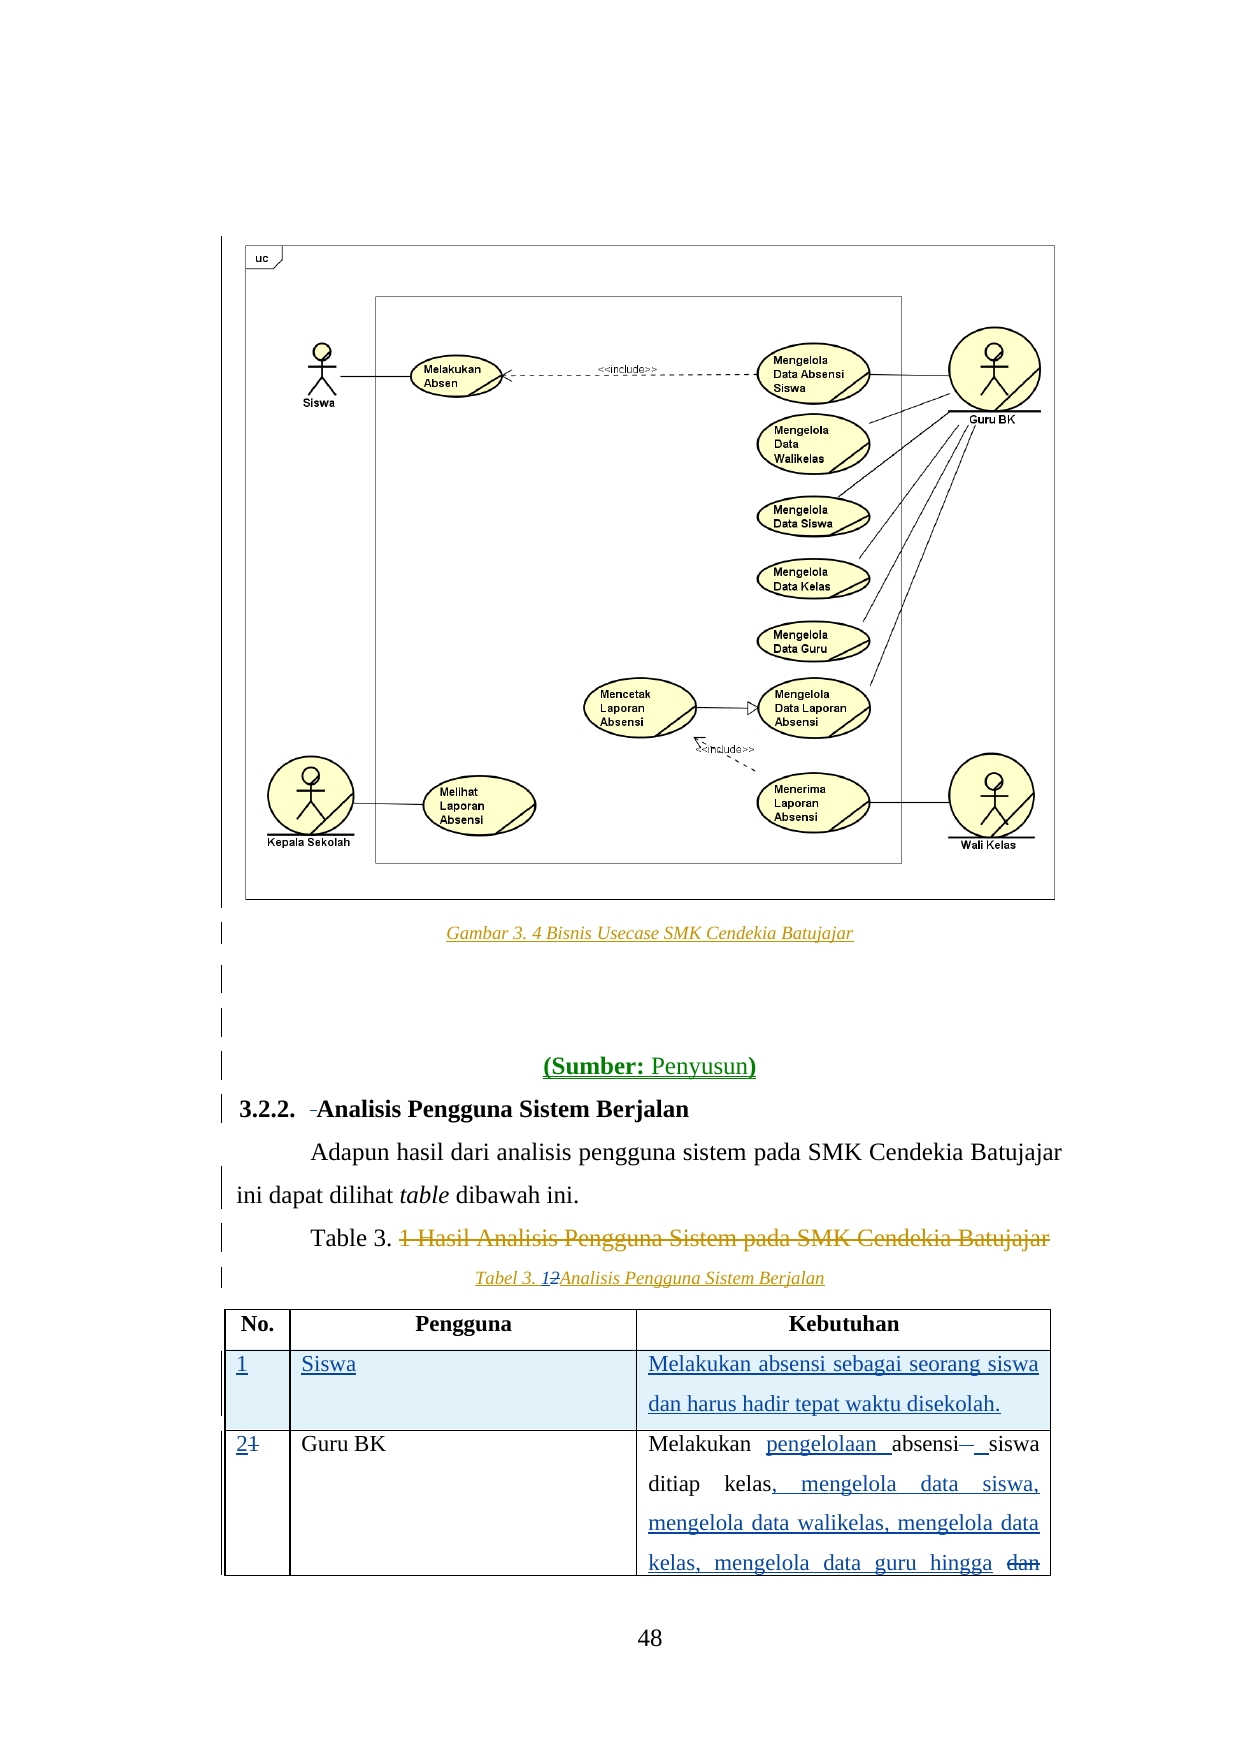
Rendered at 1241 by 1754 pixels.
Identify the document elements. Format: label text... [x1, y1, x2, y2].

text Adapun hasil dari analisis pengguna sistem pada SMK Cendekia Batujajar ini dapat dilihat table dibawah ini. [236, 1137, 1063, 1209]
table_header No. [226, 1310, 289, 1349]
table_cell [226, 1431, 289, 1575]
table_cell Guru BK [291, 1431, 636, 1575]
picture [236, 236, 1063, 908]
table_header Kebutuhan [637, 1310, 1050, 1349]
table_header Pengguna [291, 1310, 636, 1349]
subtitle Analisis Pengguna Sistem Berjalan [295, 1094, 1063, 1123]
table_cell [637, 1431, 1050, 1575]
